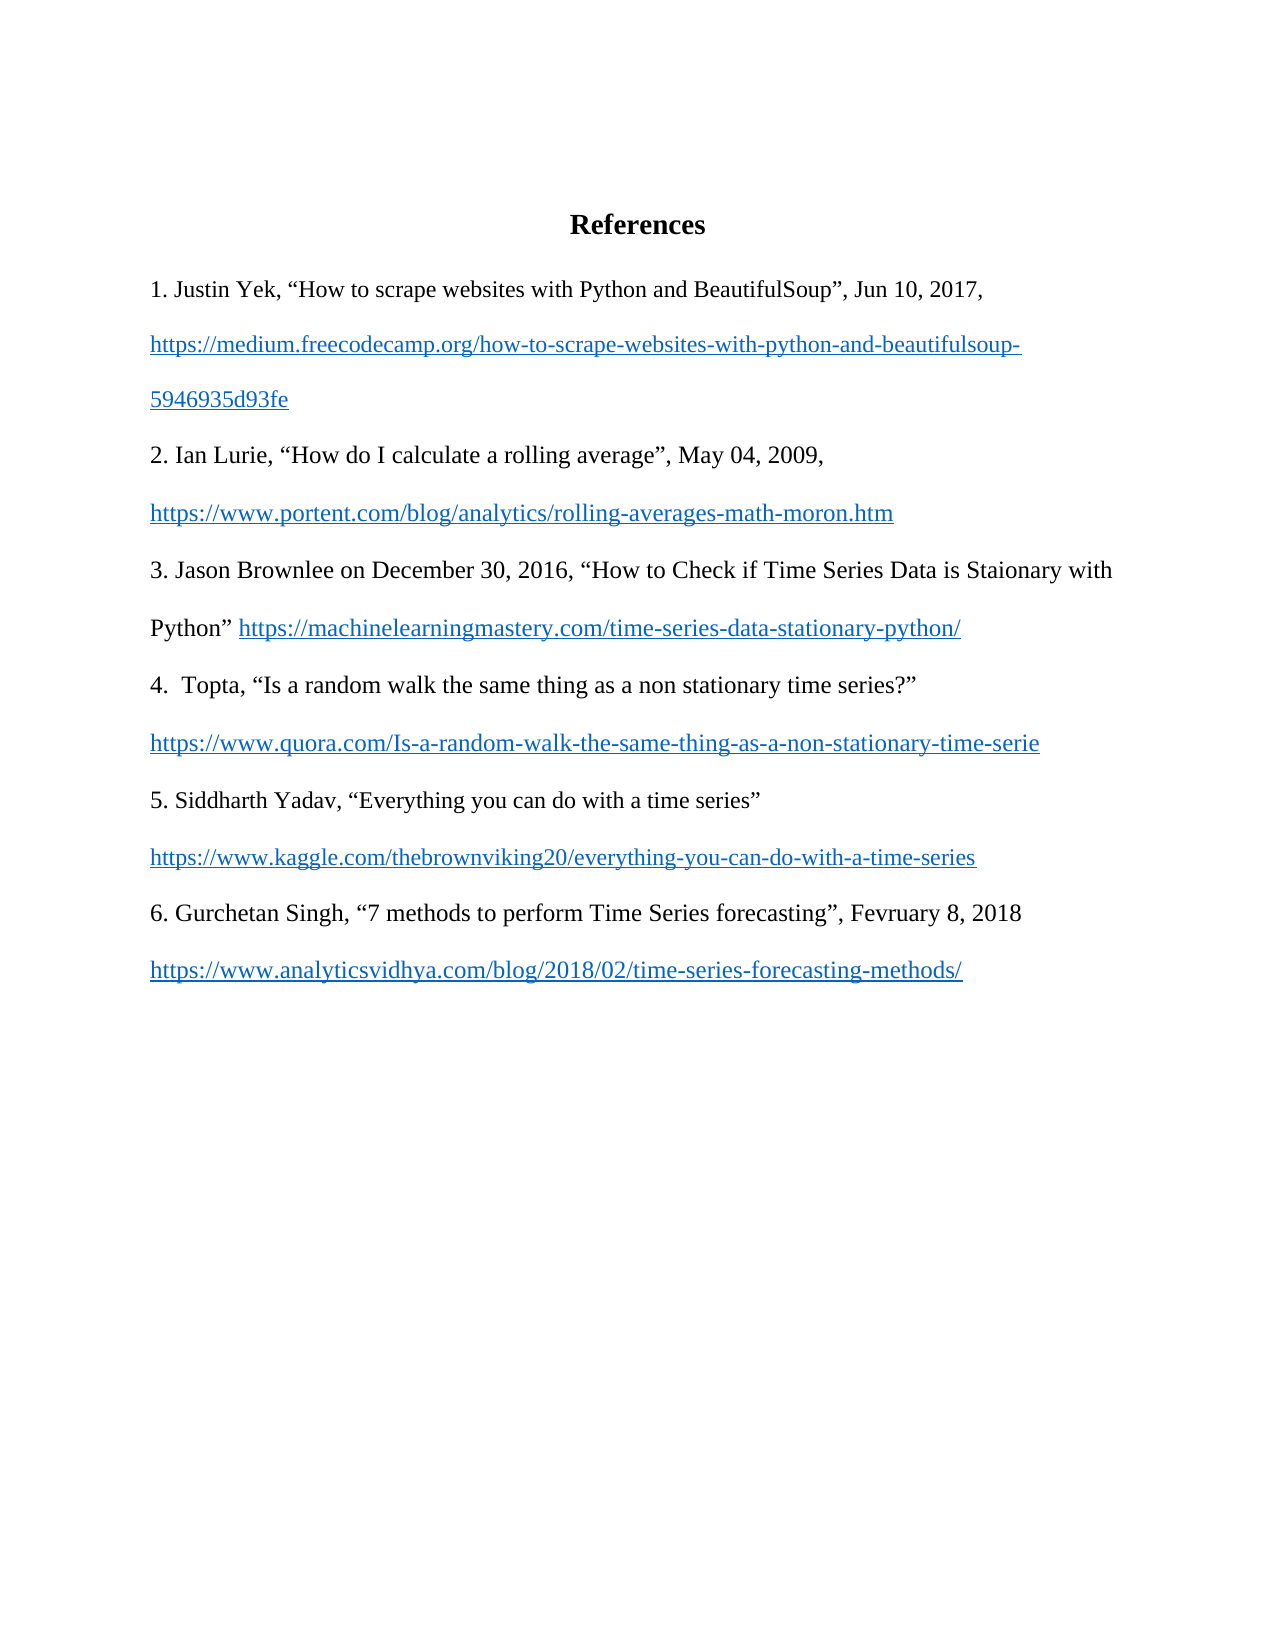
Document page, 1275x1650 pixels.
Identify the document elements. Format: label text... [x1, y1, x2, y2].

text 2. Ian Lurie, “How do I calculate a rolling average”, May 04, 2009, https://www.portent.com/blog/analytics/rolling-averages-math-moron.htm [150, 440, 1125, 526]
text 3. Jason Brownlee on December 30, 2016, “How to Check if Time Series Data is Staionary with Python” https://machinelearningmastery.com/time-series-data-stationary-python/ [150, 555, 1125, 641]
text https://www.analyticsvidhya.com/blog/2018/02/time-series-forecasting-methods/ [150, 955, 1125, 984]
text 1. Justin Yek, “How to scrape websites with Python and BeautifulSoup”, Jun 10, 2017, https://medium.freecodecamp.org/how-to-scrape-websites-with-python-and-beautifulsoup-5946935d93fe [150, 274, 1125, 413]
text 6. Gurchetan Singh, “7 methods to perform Time Series forecasting”, Fevruary 8, 2018 [150, 898, 1125, 927]
text 4. Topta, “Is a random walk the same thing as a non stationary time series?” [150, 670, 1125, 699]
text https://www.quora.com/Is-a-random-walk-the-same-thing-as-a-non-stationary-time-serie [150, 728, 1125, 756]
text 5. Siddharth Yadav, “Everything you can do with a time series” [150, 785, 1125, 814]
text https://www.kaggle.com/thebrownviking20/everything-you-can-do-with-a-time-series [150, 843, 1125, 870]
text References [150, 207, 1125, 241]
